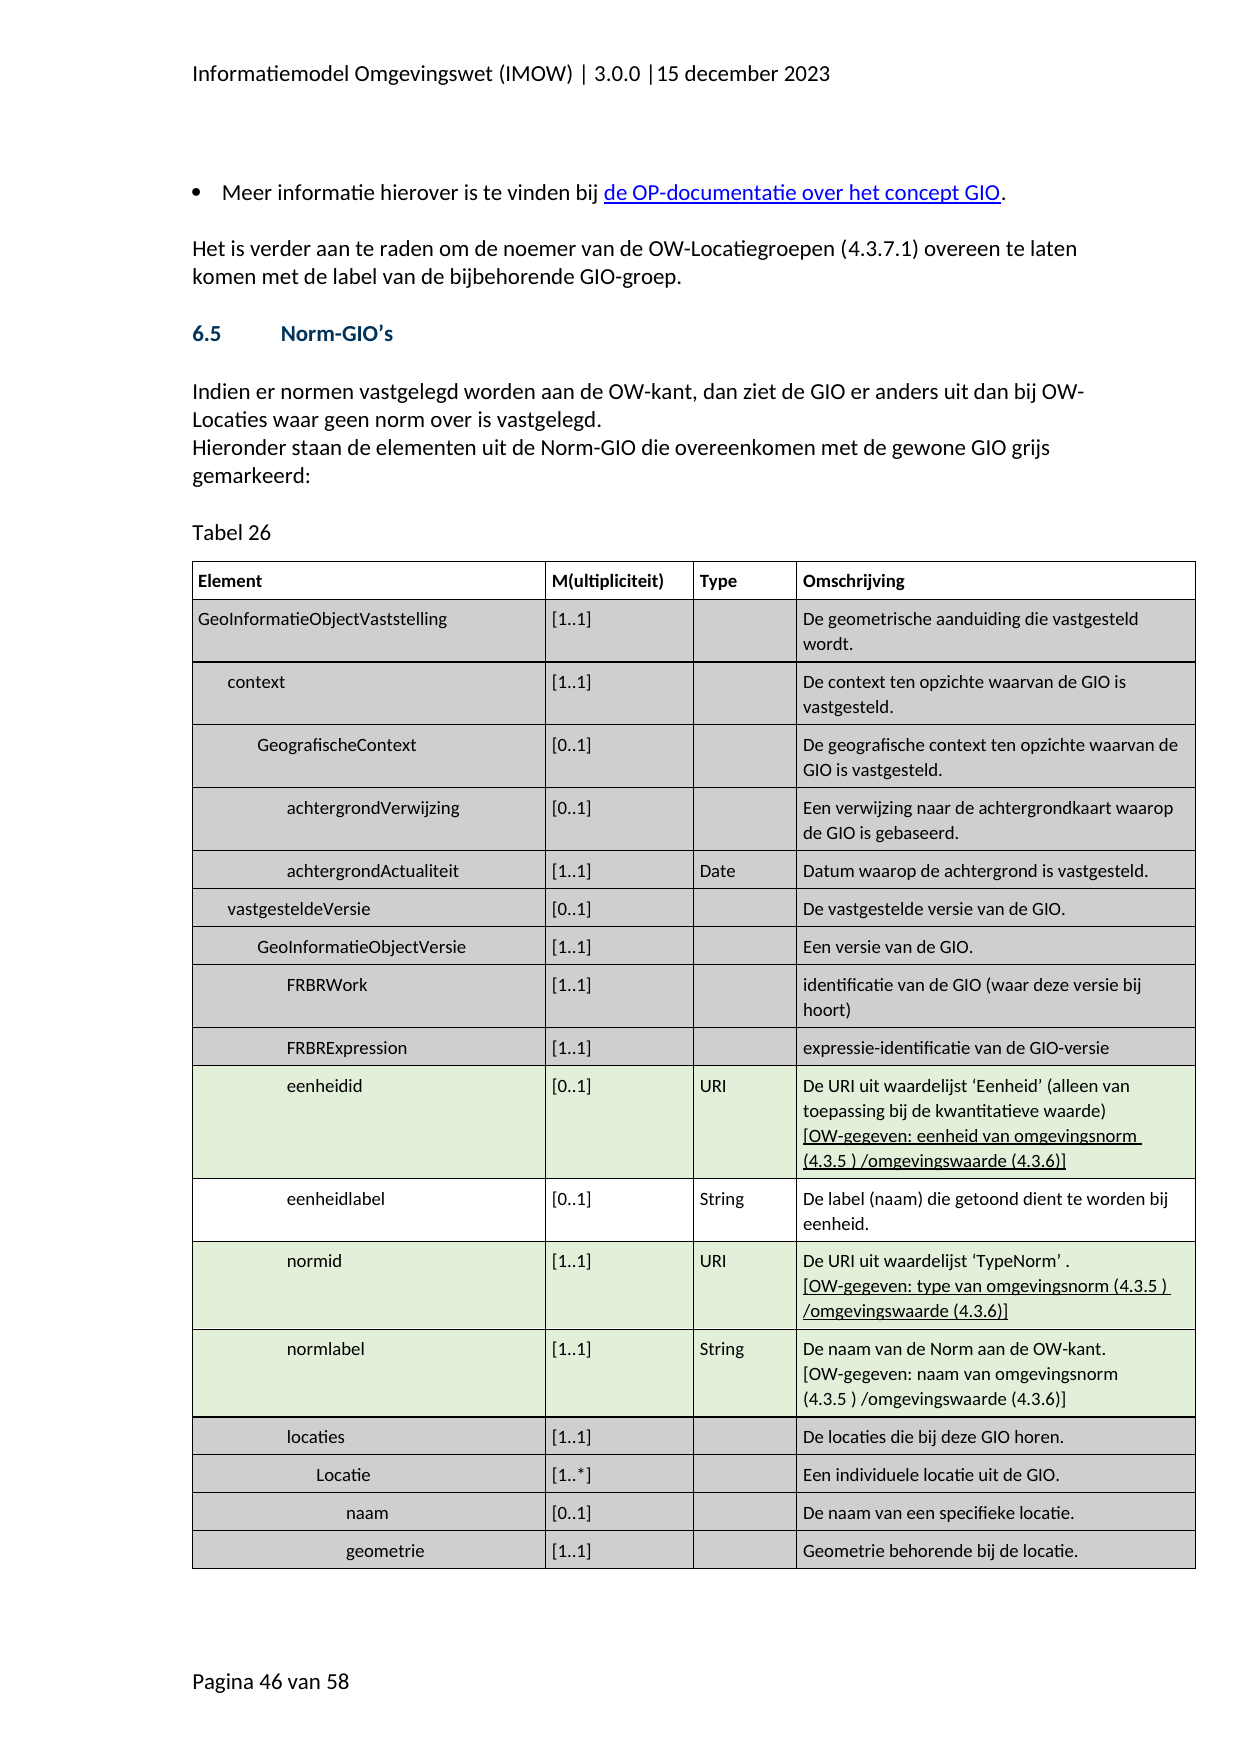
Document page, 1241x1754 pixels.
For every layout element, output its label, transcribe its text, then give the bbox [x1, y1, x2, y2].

table_cell naam [193, 1493, 545, 1530]
table_cell [694, 663, 796, 724]
table_cell De vastgestelde versie van de GIO. [797, 889, 1195, 926]
table_cell expressie-identificatie van de GIO-versie [797, 1028, 1195, 1065]
table_cell FRBRWork [193, 965, 545, 1027]
table_cell [1..1] [546, 927, 693, 964]
table_cell URI [694, 1242, 796, 1328]
table_cell [694, 965, 796, 1027]
table_cell [1..1] [546, 1531, 693, 1568]
table_header M(ultipliciteit) [546, 562, 693, 598]
table_cell [694, 889, 796, 926]
table_cell De naam van de Norm aan de OW-kant. [OW-gegeven: naam van omgevingsnorm (4.3.5 ) /omgevingswaarde (4.3.6)] [797, 1330, 1195, 1416]
table_cell [694, 725, 796, 787]
table_header Type [694, 562, 796, 598]
table_cell De geografische context ten opzichte waarvan de GIO is vastgesteld. [797, 725, 1195, 787]
table_cell [0..1] [546, 1066, 693, 1178]
table_cell Een versie van de GIO. [797, 927, 1195, 964]
text Het is verder aan te raden om de noemer van de OW-Locatiegroepen (4.3.7.1) overeen te laten komen met de label van de bijbehorende GIO-groep. [192, 234, 1092, 290]
table_cell [694, 927, 796, 964]
table_cell [694, 1455, 796, 1492]
table_cell normlabel [193, 1330, 545, 1416]
table_cell [1..1] [546, 1418, 693, 1454]
table_cell De label (naam) die getoond dient te worden bij eenheid. [797, 1179, 1195, 1241]
table_cell [694, 600, 796, 661]
table_cell FRBRExpression [193, 1028, 545, 1065]
table_cell [694, 1493, 796, 1530]
table_cell [694, 788, 796, 850]
table_cell [0..1] [546, 1179, 693, 1241]
table_cell Datum waarop de achtergrond is vastgesteld. [797, 851, 1195, 888]
table_cell [694, 1531, 796, 1568]
text Indien er normen vastgelegd worden aan de OW-kant, dan ziet de GIO er anders uit dan bij OW-Locaties waar geen norm over is vastgelegd. [192, 377, 1092, 433]
table_cell String [694, 1330, 796, 1416]
table_cell URI [694, 1066, 796, 1178]
subtitle Norm-GIO’s [192, 319, 1092, 348]
table_cell Een verwijzing naar de achtergrondkaart waarop de GIO is gebaseerd. [797, 788, 1195, 850]
table_cell Date [694, 851, 796, 888]
table_cell geometrie [193, 1531, 545, 1568]
table_cell [1..1] [546, 600, 693, 661]
table_cell [1..1] [546, 1242, 693, 1328]
table_cell normid [193, 1242, 545, 1328]
table_cell [694, 1028, 796, 1065]
table_cell GeoInformatieObjectVersie [193, 927, 545, 964]
table_cell De locaties die bij deze GIO horen. [797, 1418, 1195, 1454]
table_cell String [694, 1179, 796, 1241]
table_cell identificatie van de GIO (waar deze versie bij hoort) [797, 965, 1195, 1027]
table_cell [1..*] [546, 1455, 693, 1492]
table_header Omschrijving [797, 562, 1195, 598]
table_cell [1..1] [546, 965, 693, 1027]
table_cell [1..1] [546, 851, 693, 888]
table_cell Locatie [193, 1455, 545, 1492]
text Hieronder staan de elementen uit de Norm-GIO die overeenkomen met de gewone GIO grijs gemarkeerd: [192, 433, 1092, 489]
table_cell [1..1] [546, 663, 693, 724]
table_cell [1..1] [546, 1330, 693, 1416]
table_cell eenheidid [193, 1066, 545, 1178]
table_cell De naam van een specifieke locatie. [797, 1493, 1195, 1530]
table_cell De URI uit waardelijst ‘TypeNorm’ . [OW-gegeven: type van omgevingsnorm (4.3.5 ) /omgevingswaarde (4.3.6)] [797, 1242, 1195, 1328]
table_cell locaties [193, 1418, 545, 1454]
table_cell Een individuele locatie uit de GIO. [797, 1455, 1195, 1492]
table_cell De geometrische aanduiding die vastgesteld wordt. [797, 600, 1195, 661]
table_cell [0..1] [546, 1493, 693, 1530]
table_cell GeoInformatieObjectVaststelling [193, 600, 545, 661]
table_cell achtergrondActualiteit [193, 851, 545, 888]
table_cell De context ten opzichte waarvan de GIO is vastgesteld. [797, 663, 1195, 724]
table_cell [0..1] [546, 788, 693, 850]
table_cell achtergrondVerwijzing [193, 788, 545, 850]
table_cell context [193, 663, 545, 724]
table_cell vastgesteldeVersie [193, 889, 545, 926]
table_cell [694, 1418, 796, 1454]
table_cell [0..1] [546, 889, 693, 926]
table_cell De URI uit waardelijst ‘Eenheid’ (alleen van toepassing bij de kwantitatieve waarde) [OW-gegeven: eenheid van omgevingsnorm (4.3.5 ) /omgevingswaarde (4.3.6)] [797, 1066, 1195, 1178]
table_cell [0..1] [546, 725, 693, 787]
table_cell GeografischeContext [193, 725, 545, 787]
table_cell [1..1] [546, 1028, 693, 1065]
text Meer informatie hierover is te vinden bij de OP-documentatie over het concept GIO. [192, 177, 1092, 206]
table_cell eenheidlabel [193, 1179, 545, 1241]
table_cell Geometrie behorende bij de locatie. [797, 1531, 1195, 1568]
table_header Element [193, 562, 545, 598]
